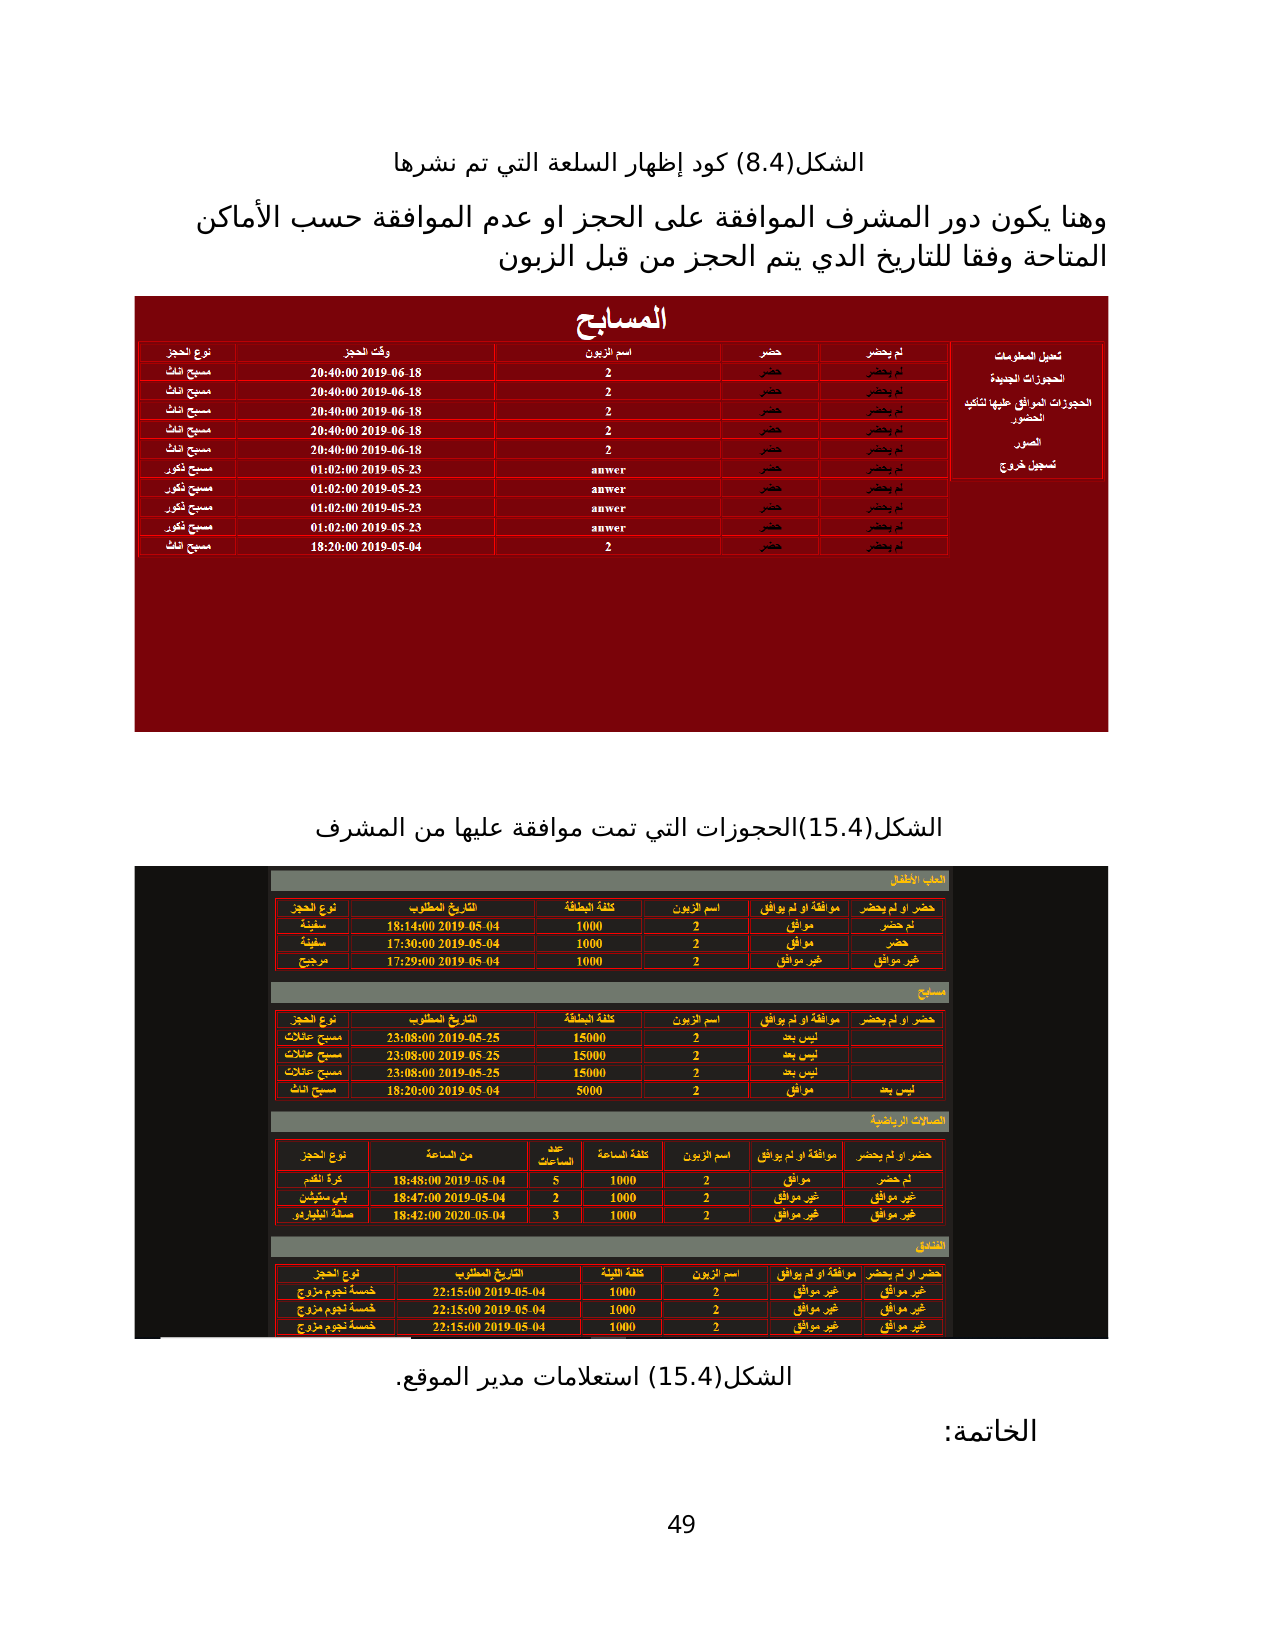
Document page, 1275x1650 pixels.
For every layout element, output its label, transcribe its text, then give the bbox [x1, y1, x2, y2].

picture [134, 866, 1109, 1339]
text الشكل(15.4) استعلامات مدير الموقع. [149, 1362, 1038, 1391]
picture [134, 296, 1109, 732]
text الخاتمة: [149, 1414, 1038, 1448]
text الشكل(8.4) كود إظهار السلعة التي تم نشرها [149, 148, 1108, 177]
text وهنا يكون دور المشرف الموافقة على الحجز او عدم الموافقة حسب الأماكن المتاحة وفقا للتاريخ الدي يتم الحجز من قبل الزبون [149, 200, 1108, 273]
text الشكل(15.4)الحجوزات التي تمت موافقة عليها من المشرف [149, 814, 1108, 843]
